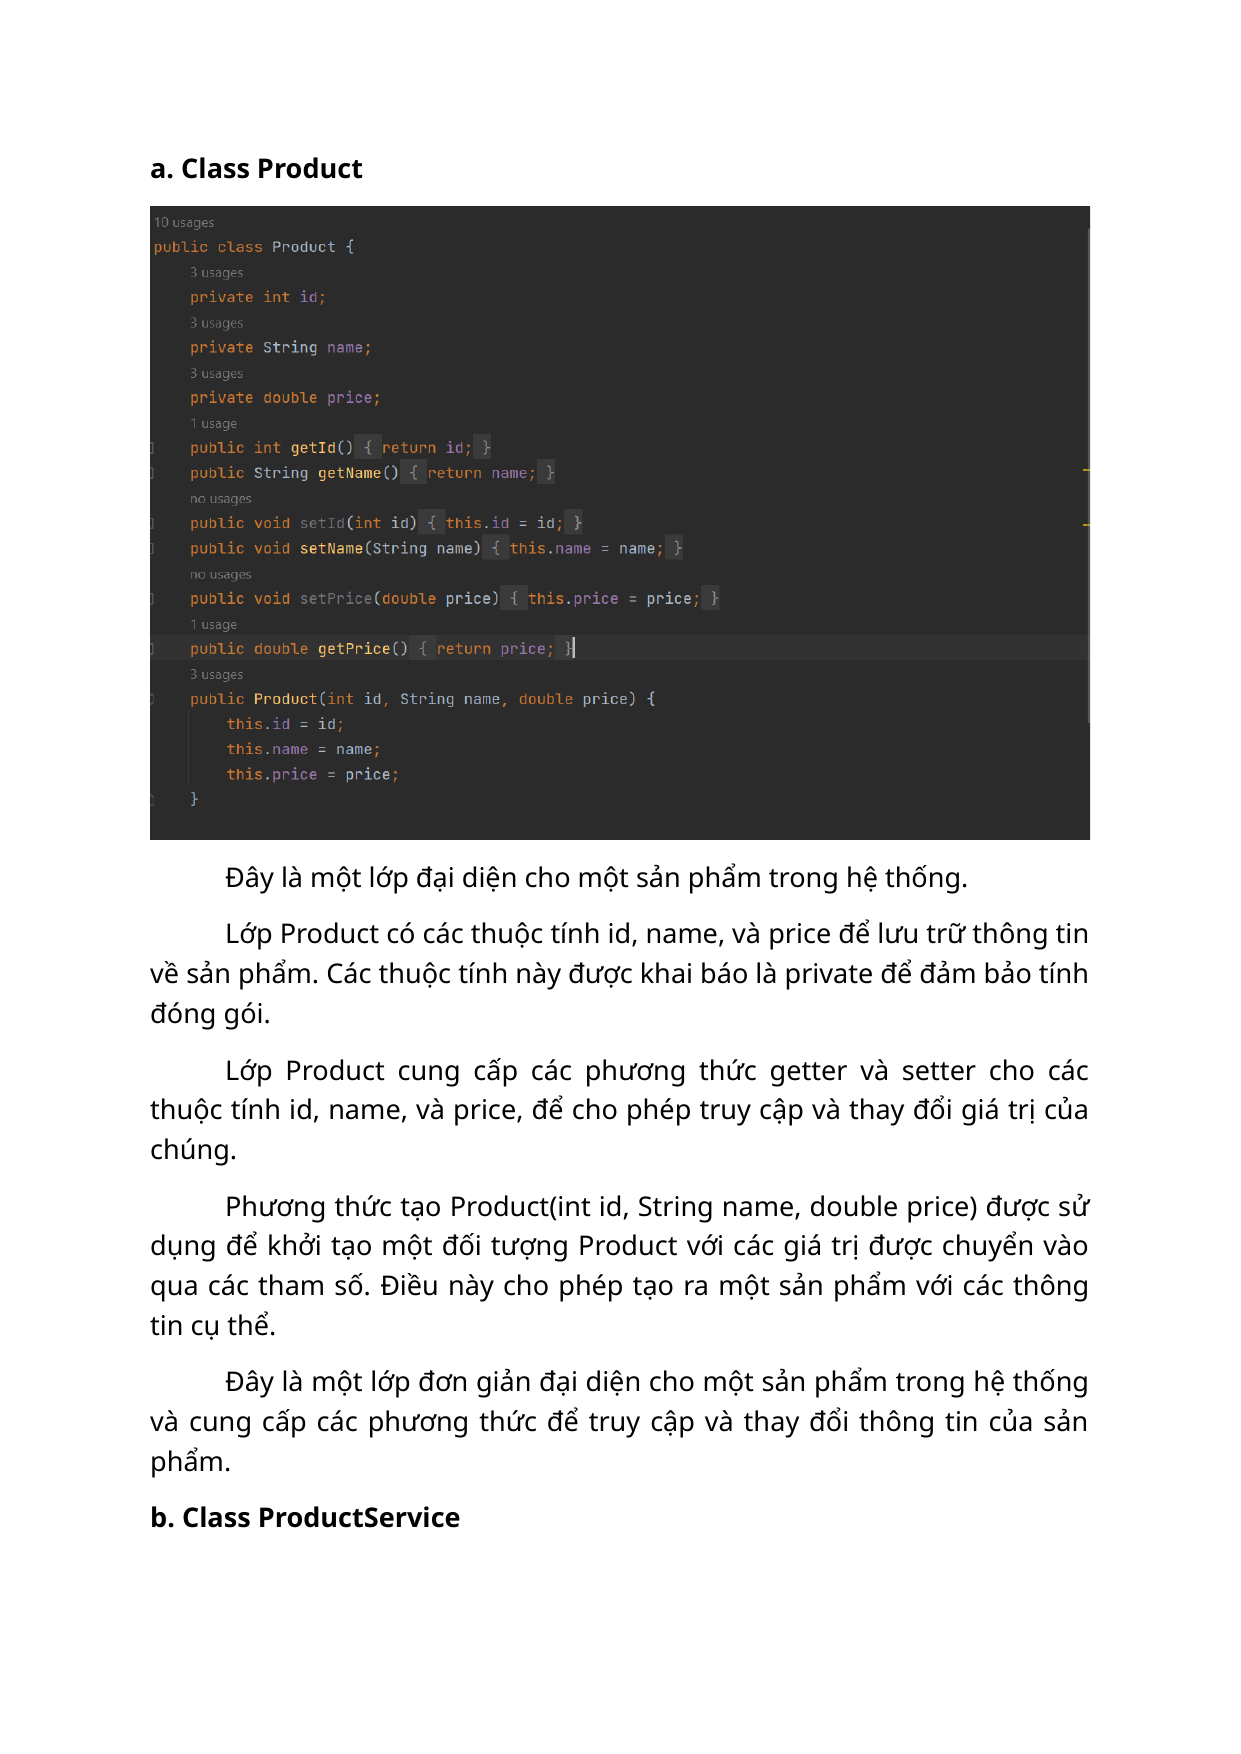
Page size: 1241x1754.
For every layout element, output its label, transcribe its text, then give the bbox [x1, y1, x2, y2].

text Đây là một lớp đơn giản đại diện cho một sản phẩm trong hệ thống và cung cấp các phương thức để truy cập và thay đổi thông tin của sản phẩm. [150, 1363, 1090, 1479]
text a. Class Product [150, 150, 1090, 187]
text Phương thức tạo Product(int id, String name, double price) được sử dụng để khởi tạo một đối tượng Product với các giá trị được chuyển vào qua các tham số. Điều này cho phép tạo ra một sản phẩm với các thông tin cụ thể. [150, 1187, 1090, 1343]
text Lớp Product có các thuộc tính id, name, và price để lưu trữ thông tin về sản phẩm. Các thuộc tính này được khai báo là private để đảm bảo tính đóng gói. [150, 915, 1090, 1031]
picture [150, 206, 1091, 840]
text Lớp Product cung cấp các phương thức getter và setter cho các thuộc tính id, name, và price, để cho phép truy cập và thay đổi giá trị của chúng. [150, 1051, 1090, 1167]
text b. Class ProductService [150, 1499, 1090, 1536]
text Đây là một lớp đại diện cho một sản phẩm trong hệ thống. [150, 858, 1090, 895]
